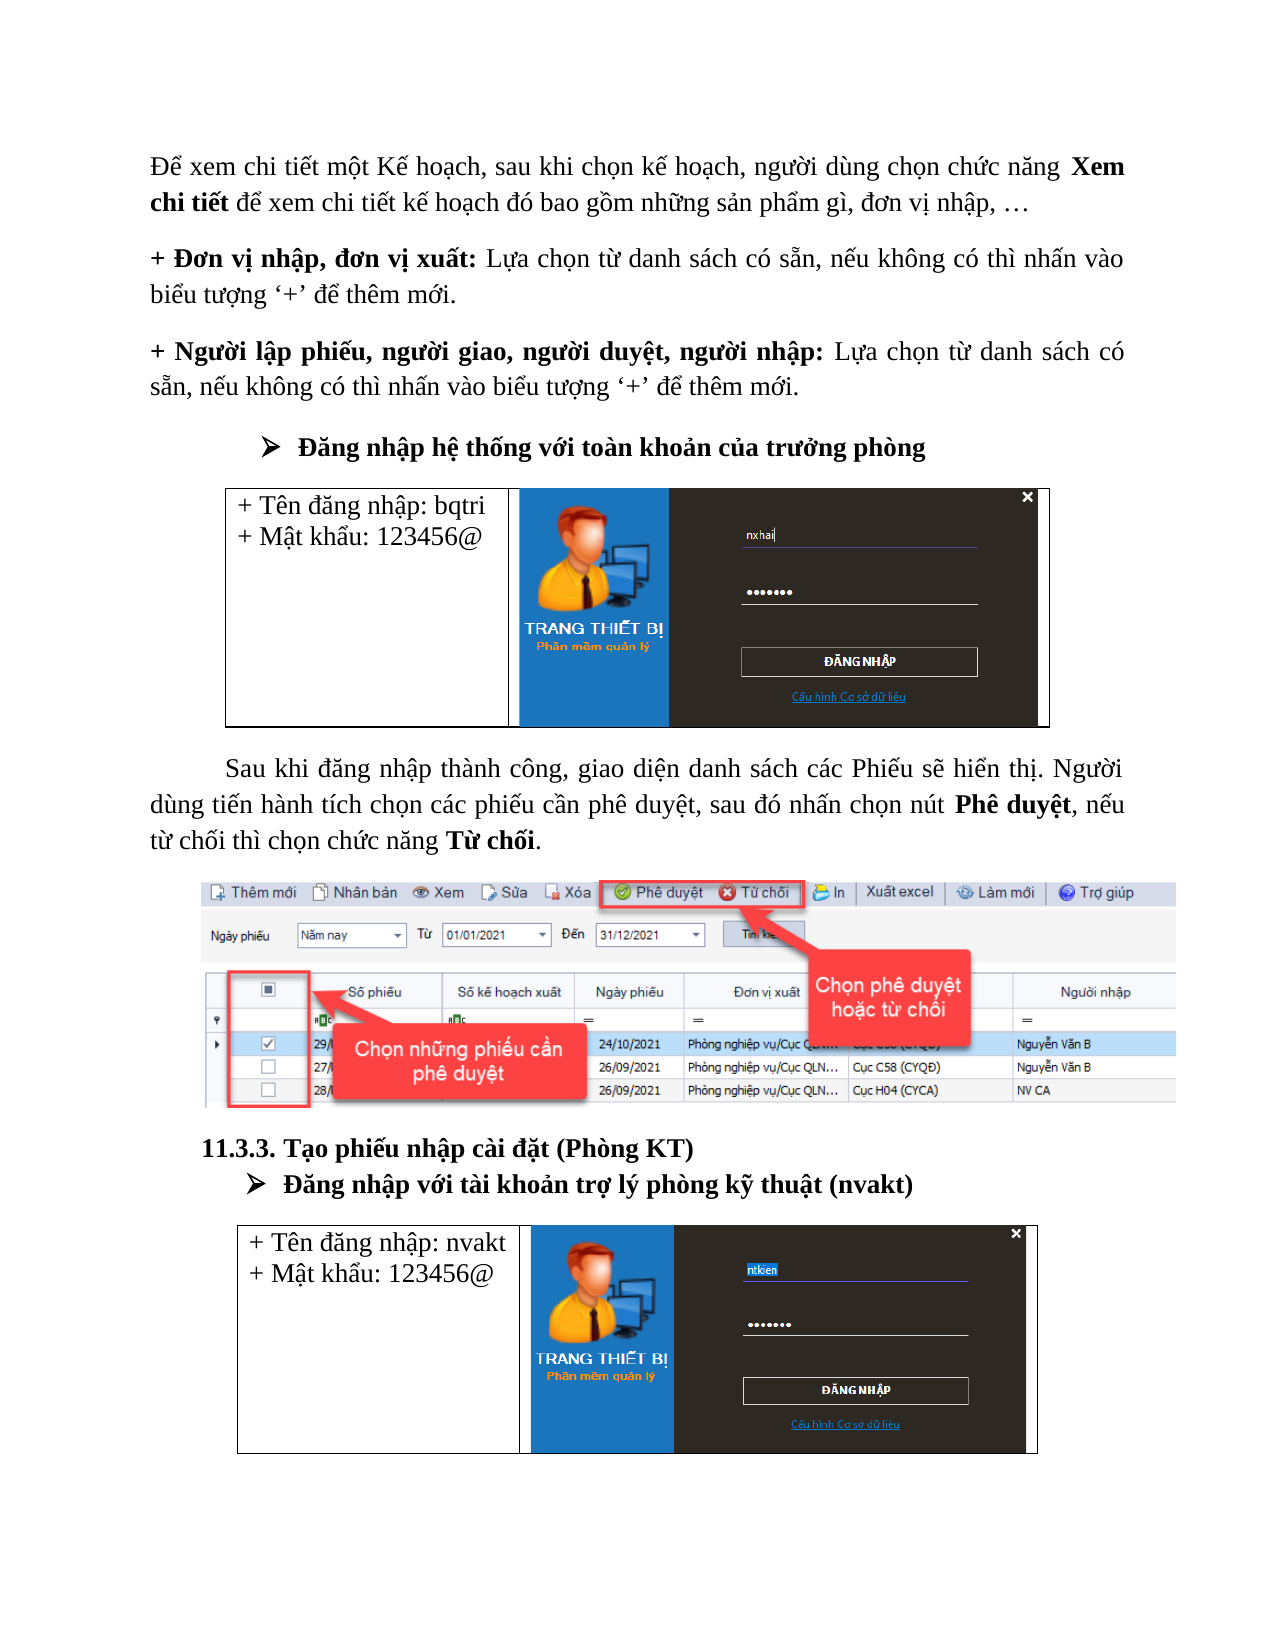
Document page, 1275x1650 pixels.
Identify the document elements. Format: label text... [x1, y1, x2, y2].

text + Người lập phiếu, người giao, người duyệt, người nhập: Lựa chọn từ danh sách có sẵn, nếu không có thì nhấn vào biểu tượng ‘+’ để thêm mới. [150, 334, 1125, 401]
table_header [509, 489, 519, 726]
table_header + Tên đăng nhập: nvakt + Mật khẩu: 123456@ [238, 1226, 519, 1453]
list Đăng nhập với tài khoản trợ lý phòng kỹ thuật (nvakt) [245, 1168, 1125, 1199]
list Đăng nhập hệ thống với toàn khoản của trưởng phòng [260, 431, 1125, 462]
picture [519, 488, 1038, 727]
picture [530, 1225, 1027, 1453]
table_header + Tên đăng nhập: bqtri + Mật khẩu: 123456@ [226, 489, 508, 726]
list Tạo phiếu nhập cài đặt (Phòng KT) [201, 1132, 1125, 1163]
table_header [1027, 1226, 1037, 1453]
text Để xem chi tiết một Kế hoạch, sau khi chọn kế hoạch, người dùng chọn chức năng Xem chi tiết để xem chi tiết kế hoạch đó bao gồm những sản phẩm gì, đơn vị nhập, … [150, 150, 1125, 217]
picture [201, 880, 1177, 1108]
table_header [520, 1226, 530, 1453]
text + Đơn vị nhập, đơn vị xuất: Lựa chọn từ danh sách có sẵn, nếu không có thì nhấn vào biểu tượng ‘+’ để thêm mới. [150, 242, 1125, 309]
text Sau khi đăng nhập thành công, giao diện danh sách các Phiếu sẽ hiển thị. Người dùng tiến hành tích chọn các phiếu cần phê duyệt, sau đó nhấn chọn nút Phê duyệt, nếu từ chối thì chọn chức năng Từ chối. [150, 752, 1125, 855]
table_header [1038, 489, 1049, 726]
